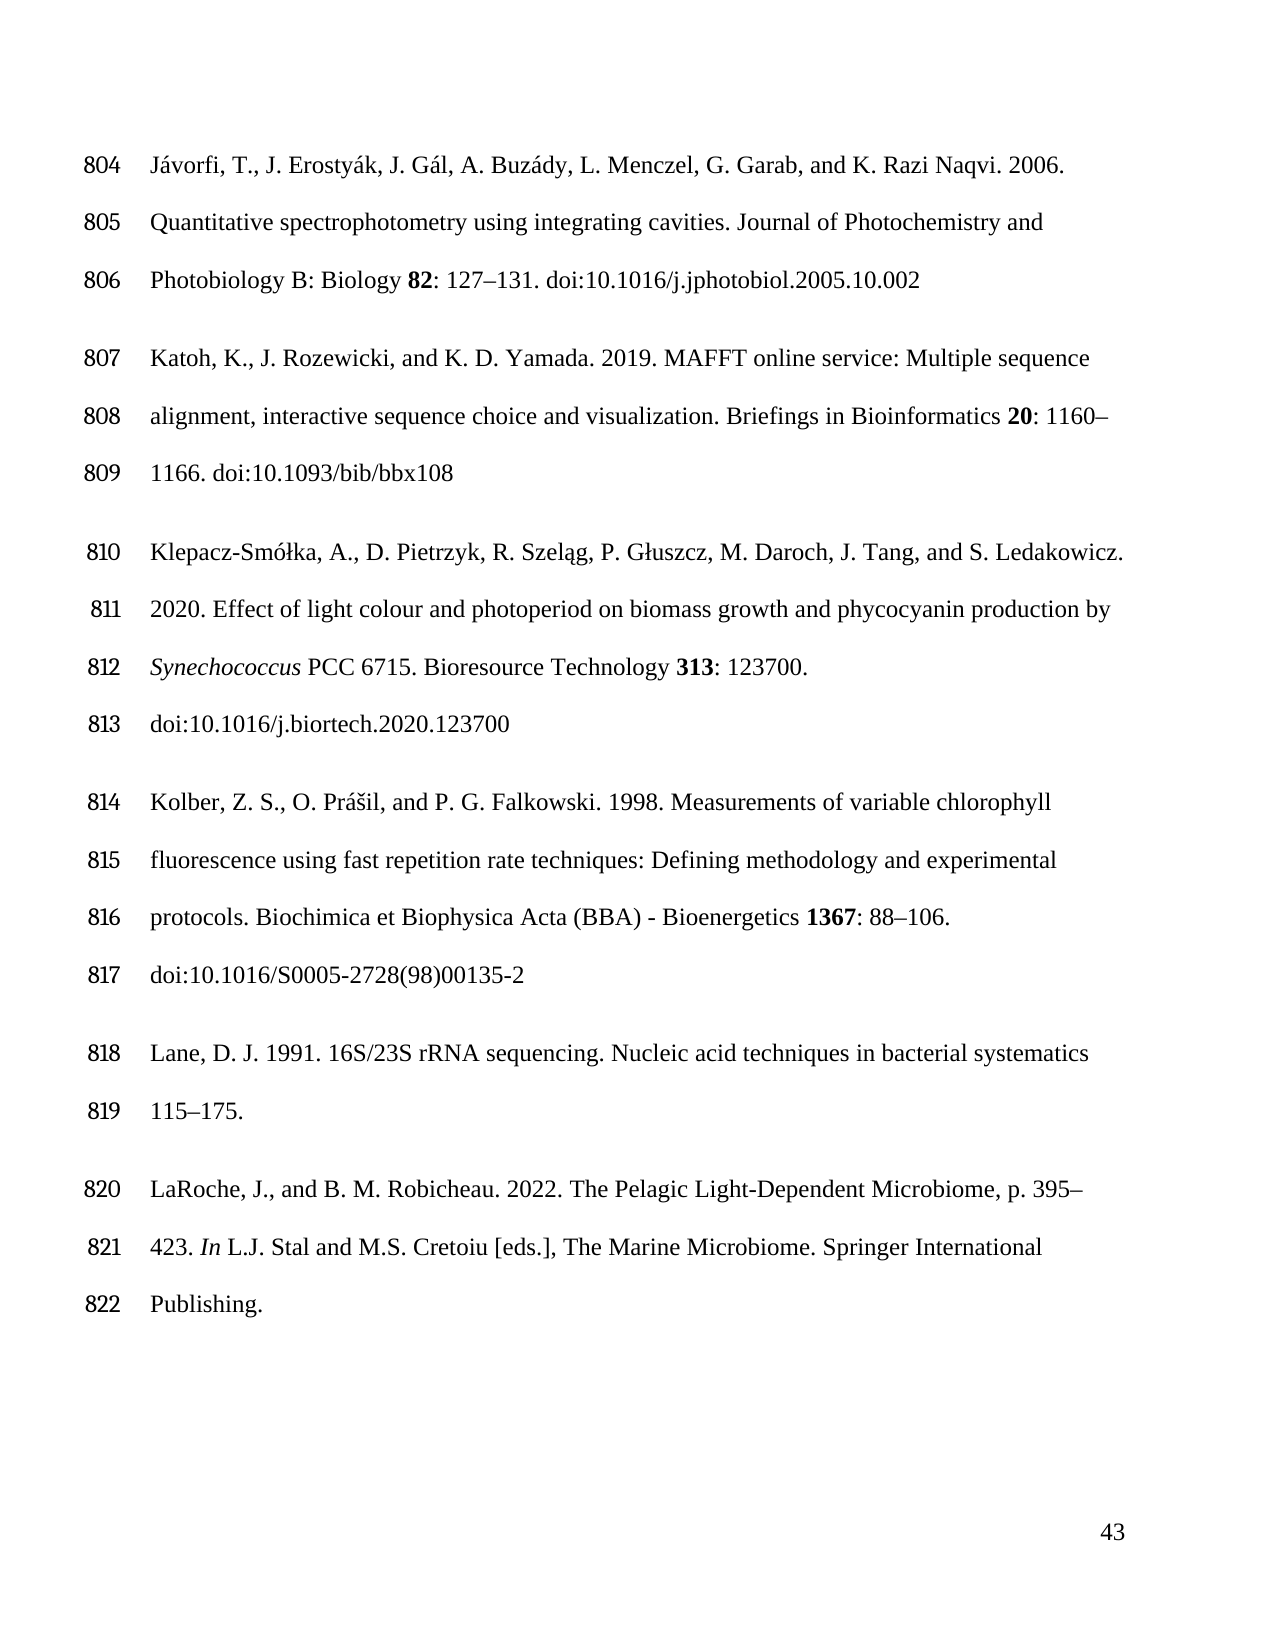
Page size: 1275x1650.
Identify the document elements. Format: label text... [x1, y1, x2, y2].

text LaRoche, J., and B. M. Robicheau. 2022. The Pelagic Light-Dependent Microbiome, p. 395–423. In L.J. Stal and M.S. Cretoiu [eds.], The Marine Microbiome. Springer International Publishing. [150, 1174, 1125, 1318]
text Kolber, Z. S., O. Prášil, and P. G. Falkowski. 1998. Measurements of variable chlorophyll fluorescence using fast repetition rate techniques: Defining methodology and experimental protocols. Biochimica et Biophysica Acta (BBA) - Bioenergetics 1367: 88–106. doi:10.1016/S0005-2728(98)00135-2 [150, 787, 1125, 989]
text Katoh, K., J. Rozewicki, and K. D. Yamada. 2019. MAFFT online service: Multiple sequence alignment, interactive sequence choice and visualization. Briefings in Bioinformatics 20: 1160–1166. doi:10.1093/bib/bbx108 [150, 343, 1125, 487]
text Jávorfi, T., J. Erostyák, J. Gál, A. Buzády, L. Menczel, G. Garab, and K. Razi Naqvi. 2006. Quantitative spectrophotometry using integrating cavities. Journal of Photochemistry and Photobiology B: Biology 82: 127–131. doi:10.1016/j.jphotobiol.2005.10.002 [150, 150, 1125, 294]
text Klepacz-Smółka, A., D. Pietrzyk, R. Szeląg, P. Głuszcz, M. Daroch, J. Tang, and S. Ledakowicz. 2020. Effect of light colour and photoperiod on biomass growth and phycocyanin production by Synechococcus PCC 6715. Bioresource Technology 313: 123700. doi:10.1016/j.biortech.2020.123700 [150, 537, 1125, 738]
text Lane, D. J. 1991. 16S/23S rRNA sequencing. Nucleic acid techniques in bacterial systematics 115–175. [150, 1038, 1125, 1124]
